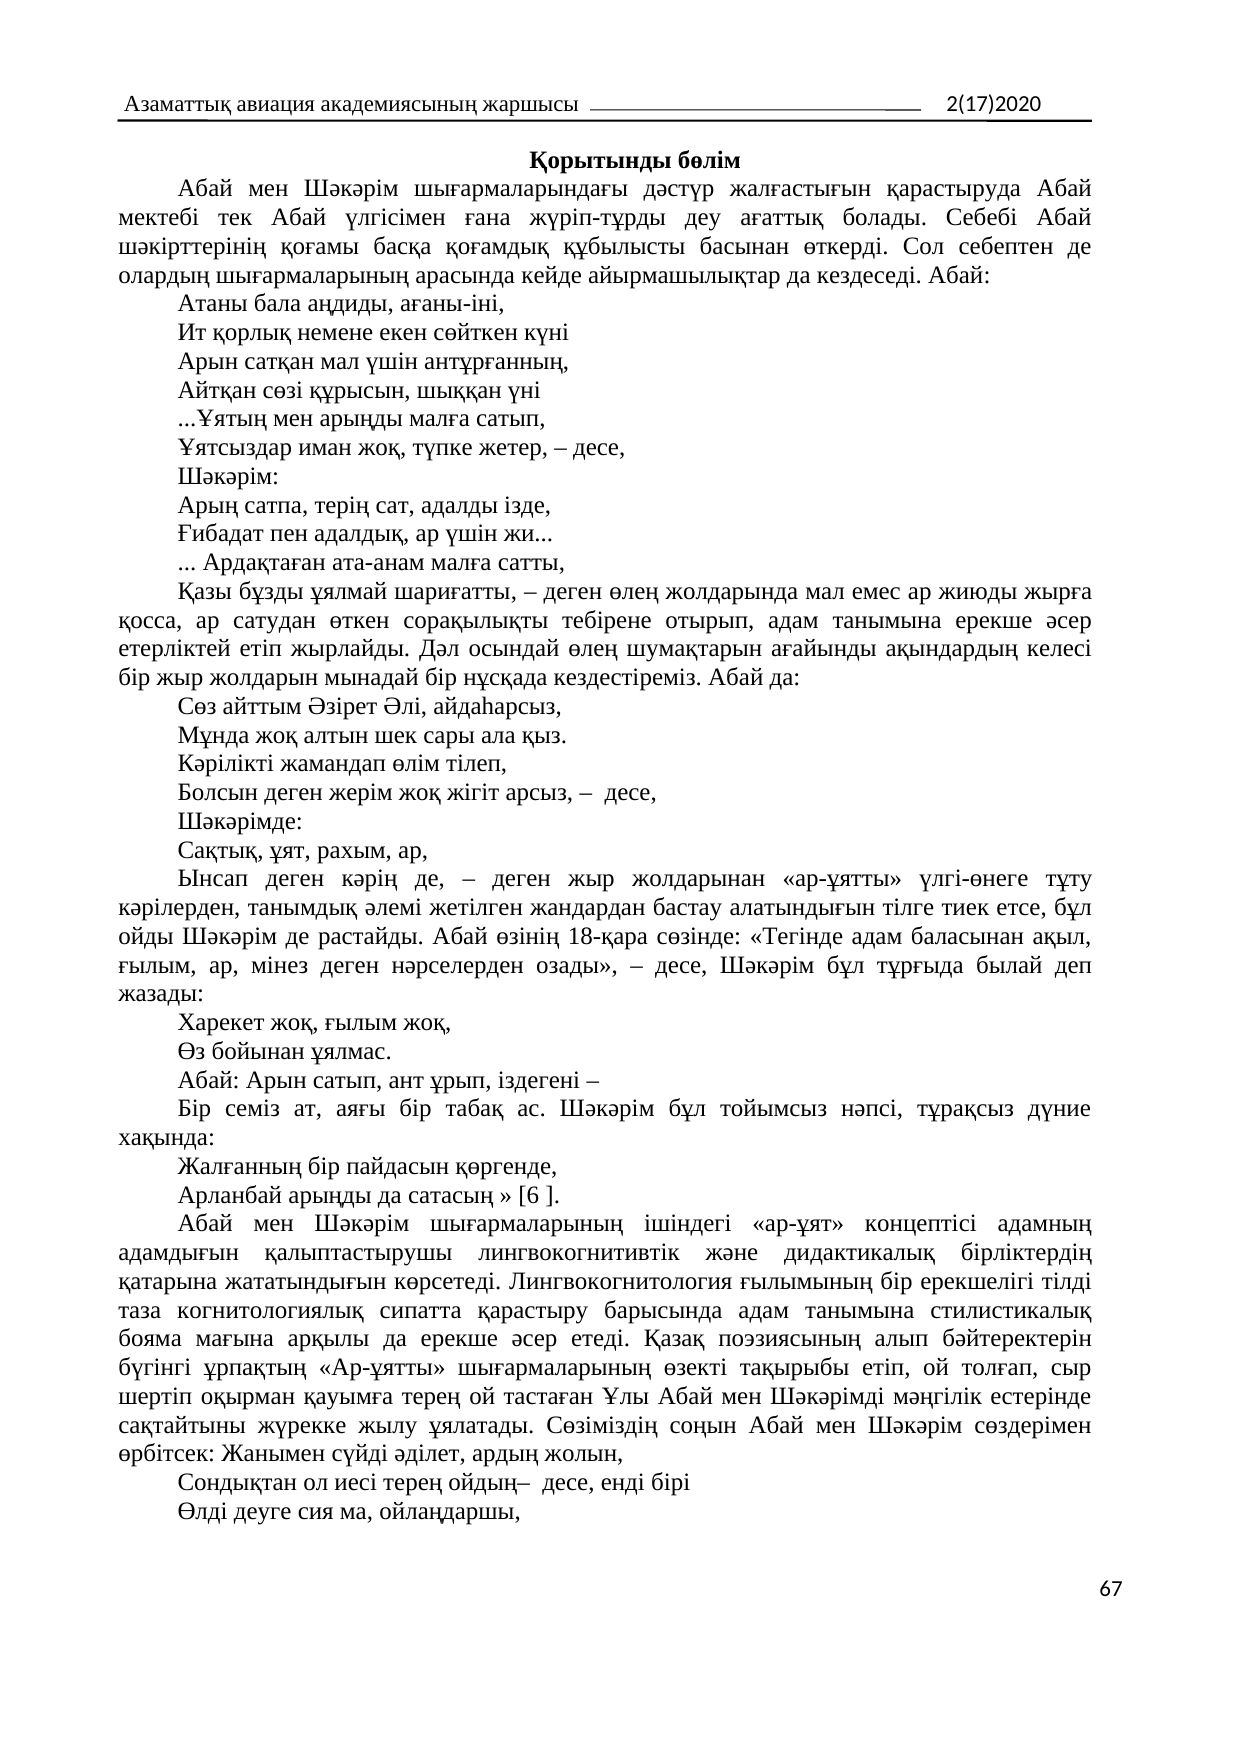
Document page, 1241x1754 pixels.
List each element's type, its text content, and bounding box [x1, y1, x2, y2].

text Ынсап деген кәрің де, – деген жыр жолдарынан «ар-ұятты» үлгі-өнеге тұту кәрілерден, танымдық әлемі жетілген жандардан бастау алатындығын тілге тиек етсе, бұл ойды Шәкәрім де растайды. Абай өзінің 18-қара сөзінде: «Тегінде адам баласынан ақыл, ғылым, ар, мінез деген нәрселерден озады», – десе, Шәкәрім бұл тұрғыда былай деп жазады: [118, 863, 1093, 1007]
text Кәрілікті жамандап өлім тілеп, [118, 748, 1093, 777]
text Шәкәрім: [118, 461, 1093, 490]
text Абай: Арын сатып, ант ұрып, іздегені – [118, 1065, 1093, 1093]
text Жалғанның бір пайдасын қөргенде, [118, 1151, 1093, 1180]
text Абай мен Шәкәрім шығармаларының ішіндегі «ар-ұят» концептісі адамның адамдығын қалыптастырушы лингвокогнитивтік және дидактикалық бірліктердің қатарына жататындығын көрсетеді. Лингвокогнитология ғылымының бір ерекшелігі тілді таза когнитологиялық сипатта қарастыру барысында адам танымына стилистикалық бояма мағына арқылы да ерекше әсер етеді. Қазақ поэзиясының алып бәйтеректерін бүгінгі ұрпақтың «Ар-ұятты» шығармаларының өзекті тақырыбы етіп, ой толғап, сыр шертіп оқырман қауымға терең ой тастаған Ұлы Абай мен Шәкәрімді мәңгілік естерінде сақтайтыны жүрекке жылу ұялатады. Сөзіміздің соңын Абай мен Шәкәрім сөздерімен өрбітсек: Жанымен сүйді әділет, ардың жолын, [118, 1208, 1093, 1467]
text ...Ұятың мен арыңды малға сатып, [118, 403, 1093, 432]
text Болсын деген жерім жоқ жігіт арсыз, – десе, [118, 777, 1093, 806]
text Шәкәрімде: [118, 806, 1093, 835]
text Арланбай арыңды да сатасың » [6 ]. [118, 1180, 1093, 1208]
text Сондықтан ол иесі терең ойдың– десе, енді бірі [118, 1467, 1093, 1496]
text Харекет жоқ, ғылым жоқ, [118, 1007, 1093, 1036]
text Қазы бұзды ұялмай шариғатты, – деген өлең жолдарында мал емес ар жиюды жырға қосса, ар сатудан өткен сорақылықты тебірене отырып, адам танымына ерекше әсер етерліктей етіп жырлайды. Дәл осындай өлең шумақтарын ағайынды ақындардың келесі бір жыр жолдарын мынадай бір нұсқада кездестіреміз. Абай да: [118, 576, 1093, 691]
text Атаны бала аңдиды, ағаны-іні, [118, 288, 1093, 317]
text Сақтық, ұят, рахым, ар, [118, 835, 1093, 863]
text Бір семіз ат, аяғы бір табақ ас. Шәкәрім бұл тойымсыз нәпсі, тұрақсыз дүние хақында: [118, 1093, 1093, 1151]
text Мұнда жоқ алтын шек сары ала қыз. [118, 720, 1093, 748]
text Қорытынды бөлім [118, 145, 1093, 173]
text Ит қорлық немене екен сөйткен күні [118, 317, 1093, 346]
text Ғибадат пен адалдық, ар үшін жи... [118, 518, 1093, 547]
text Айтқан сөзі құрысын, шыққан үні [118, 375, 1093, 403]
text Ұятсыздар иман жоқ, түпке жетер, – десе, [118, 432, 1093, 461]
text Абай мен Шәкәрім шығармаларындағы дәстүр жалғастығын қарастыруда Абай мектебі тек Абай үлгісімен ғана жүріп-тұрды деу ағаттық болады. Себебі Абай шәкірттерінің қоғамы басқа қоғамдық құбылысты басынан өткерді. Сол себептен де олардың шығармаларының арасында кейде айырмашылықтар да кездеседі. Абай: [118, 173, 1093, 288]
text Өз бойынан ұялмас. [118, 1036, 1093, 1065]
text Арың сатпа, терің сат, адалды ізде, [118, 490, 1093, 518]
text ... Ардақтаған ата-анам малға сатты, [118, 547, 1093, 576]
text Өлді деуге сия ма, ойлаңдаршы, [118, 1496, 1093, 1525]
text Сөз айттым Әзірет Әлі, айдаһарсыз, [118, 691, 1093, 720]
text Арын сатқан мал үшін антұрғанның, [118, 346, 1093, 375]
